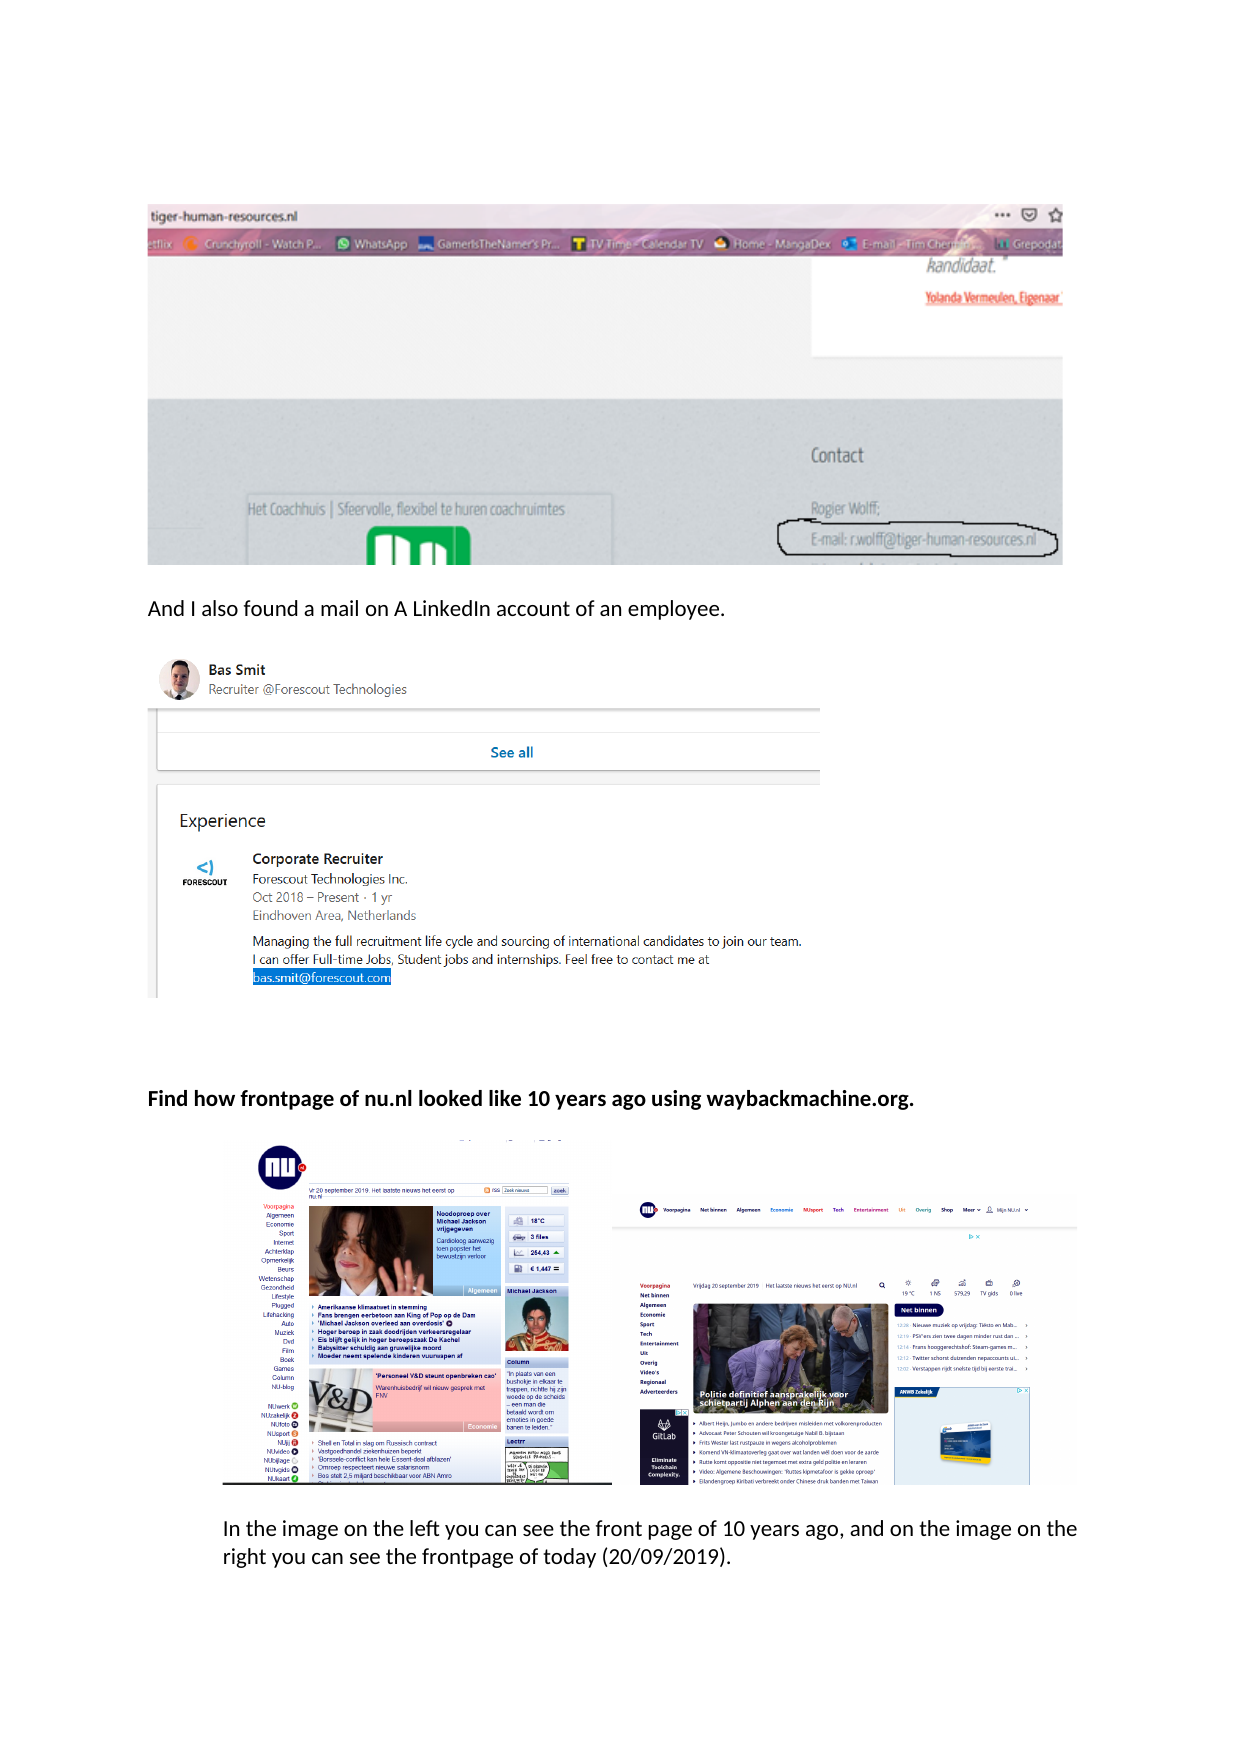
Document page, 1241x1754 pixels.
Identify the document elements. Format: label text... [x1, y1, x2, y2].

text Find how frontpage of nu.nl looked like 10 years ago using waybackmachine.org. [148, 1084, 1093, 1112]
picture [147, 651, 820, 998]
picture [222, 1140, 1078, 1485]
text And I also found a mail on A LinkedIn account of an employee. [148, 594, 1093, 622]
picture [147, 204, 1063, 565]
text In the image on the left you can see the front page of 10 years ago, and on the image on the right you can see the frontpage of today (20/09/2019). [223, 1514, 1093, 1570]
